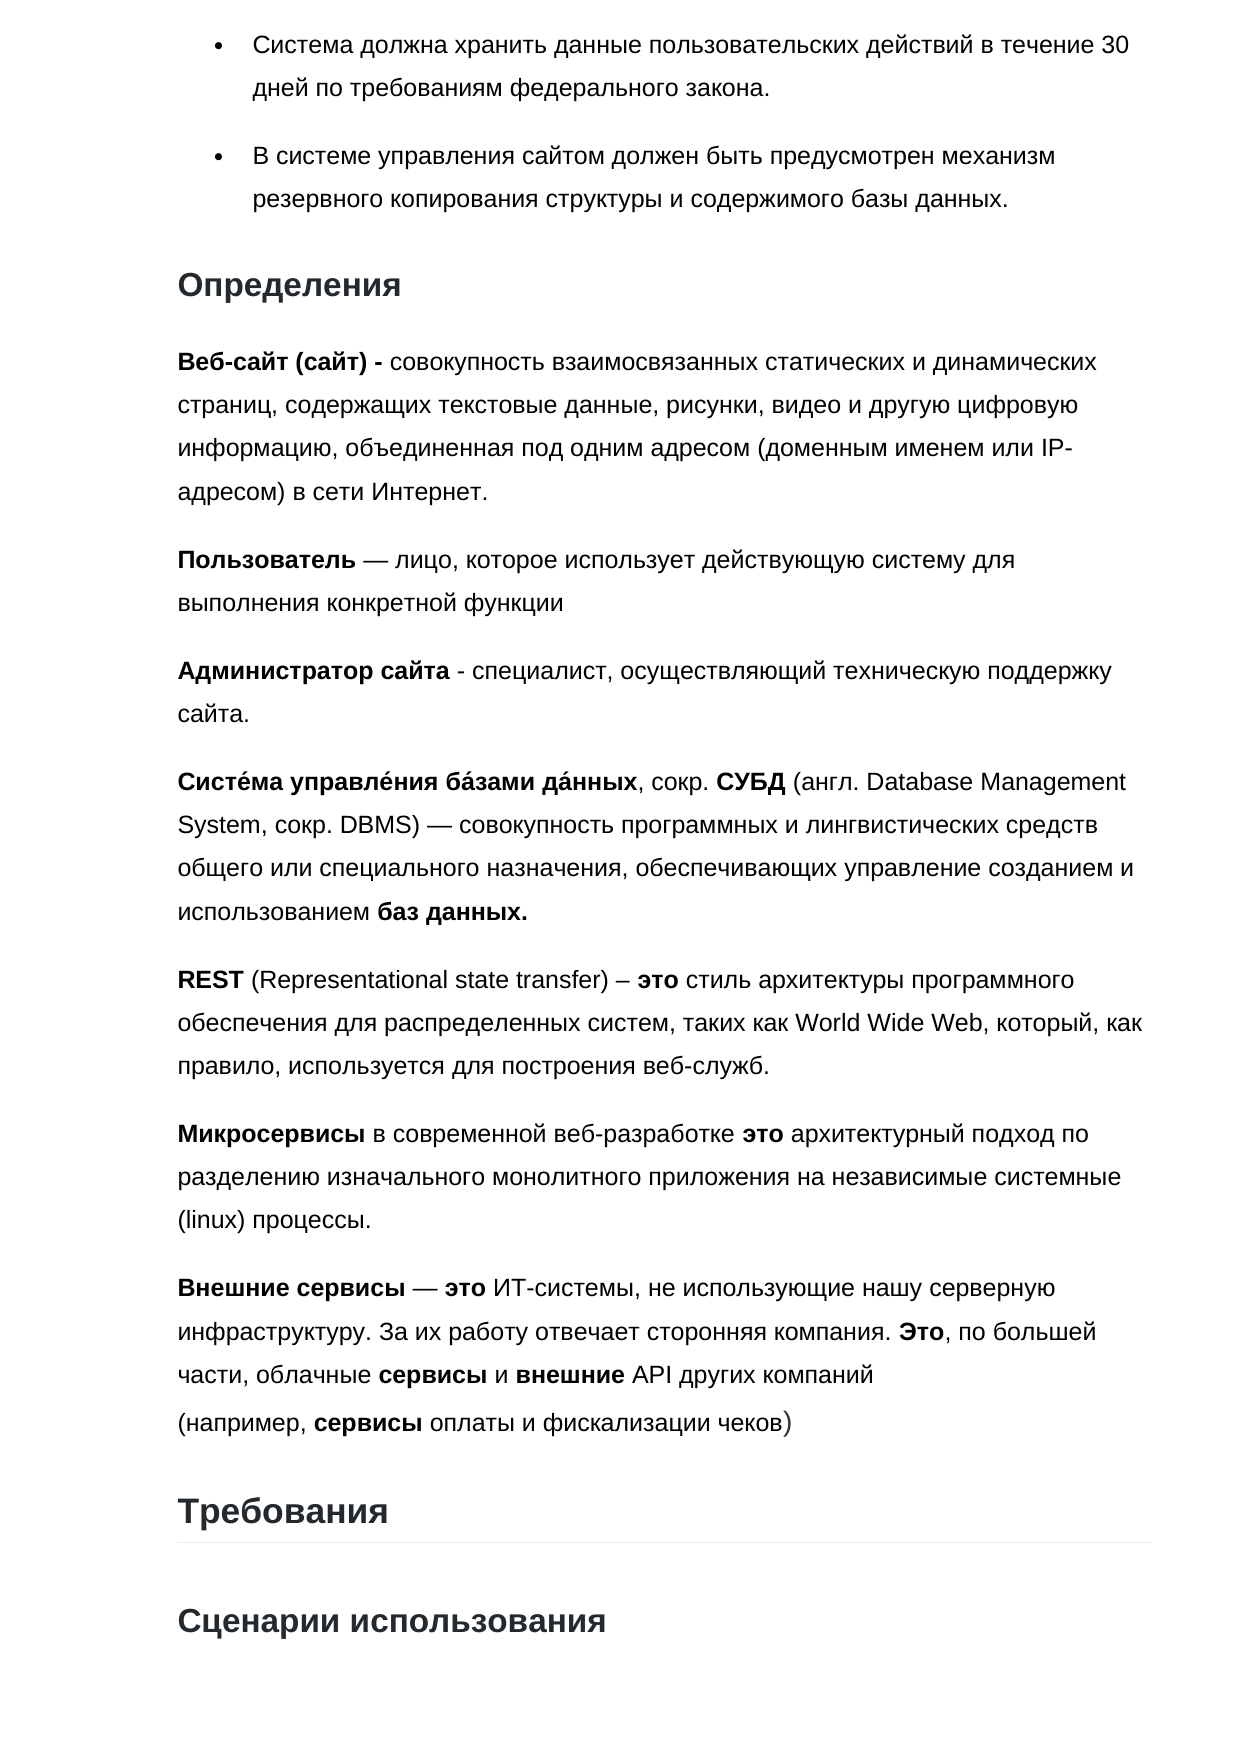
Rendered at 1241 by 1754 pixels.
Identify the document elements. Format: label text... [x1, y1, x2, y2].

text Сценарии использования [177, 1601, 1152, 1639]
text Веб-сайт (сайт) - совокупность взаимосвязанных статических и динамических страниц, содержащих текстовые данные, рисунки, видео и другую цифровую информацию, объединенная под одним адресом (доменным именем или IP-адресом) в сети Интернет. [177, 347, 1152, 505]
text Администратор сайта - специалист, осуществляющий техническую поддержку сайта. [177, 656, 1152, 728]
text Определения [177, 264, 1152, 303]
list В системе управления сайтом должен быть предусмотрен механизм резервного копирования структуры и содержимого базы данных. [215, 141, 1152, 213]
text Микросервисы в современной веб-разработке это архитектурный подход по разделению изначального монолитного приложения на независимые системные (linux) процессы. [177, 1119, 1152, 1234]
text Внешние сервисы — это ИТ-системы, не использующие нашу серверную инфраструктуру. За их работу отвечает сторонняя компания. Это, по большей части, облачные сервисы и внешние API других компаний (например, сервисы оплаты и фискализации чеков) [177, 1273, 1152, 1437]
text Пользователь — лицо, которое использует действующую систему для выполнения конкретной функции [177, 545, 1152, 617]
text Требования [177, 1491, 1152, 1542]
text REST (Representational state transfer) – это стиль архитектуры программного обеспечения для распределенных систем, таких как World Wide Web, который, как правило, используется для построения веб-служб. [177, 965, 1152, 1080]
text Систе́ма управле́ния ба́зами да́нных, сокр. СУБД (англ. Database Management System, сокр. DBMS) — совокупность программных и лингвистических средств общего или специального назначения, обеспечивающих управление созданием и использованием баз данных. [177, 767, 1152, 925]
list Система должна хранить данные пользовательских действий в течение 30 дней по требованиям федерального закона. [215, 29, 1152, 101]
